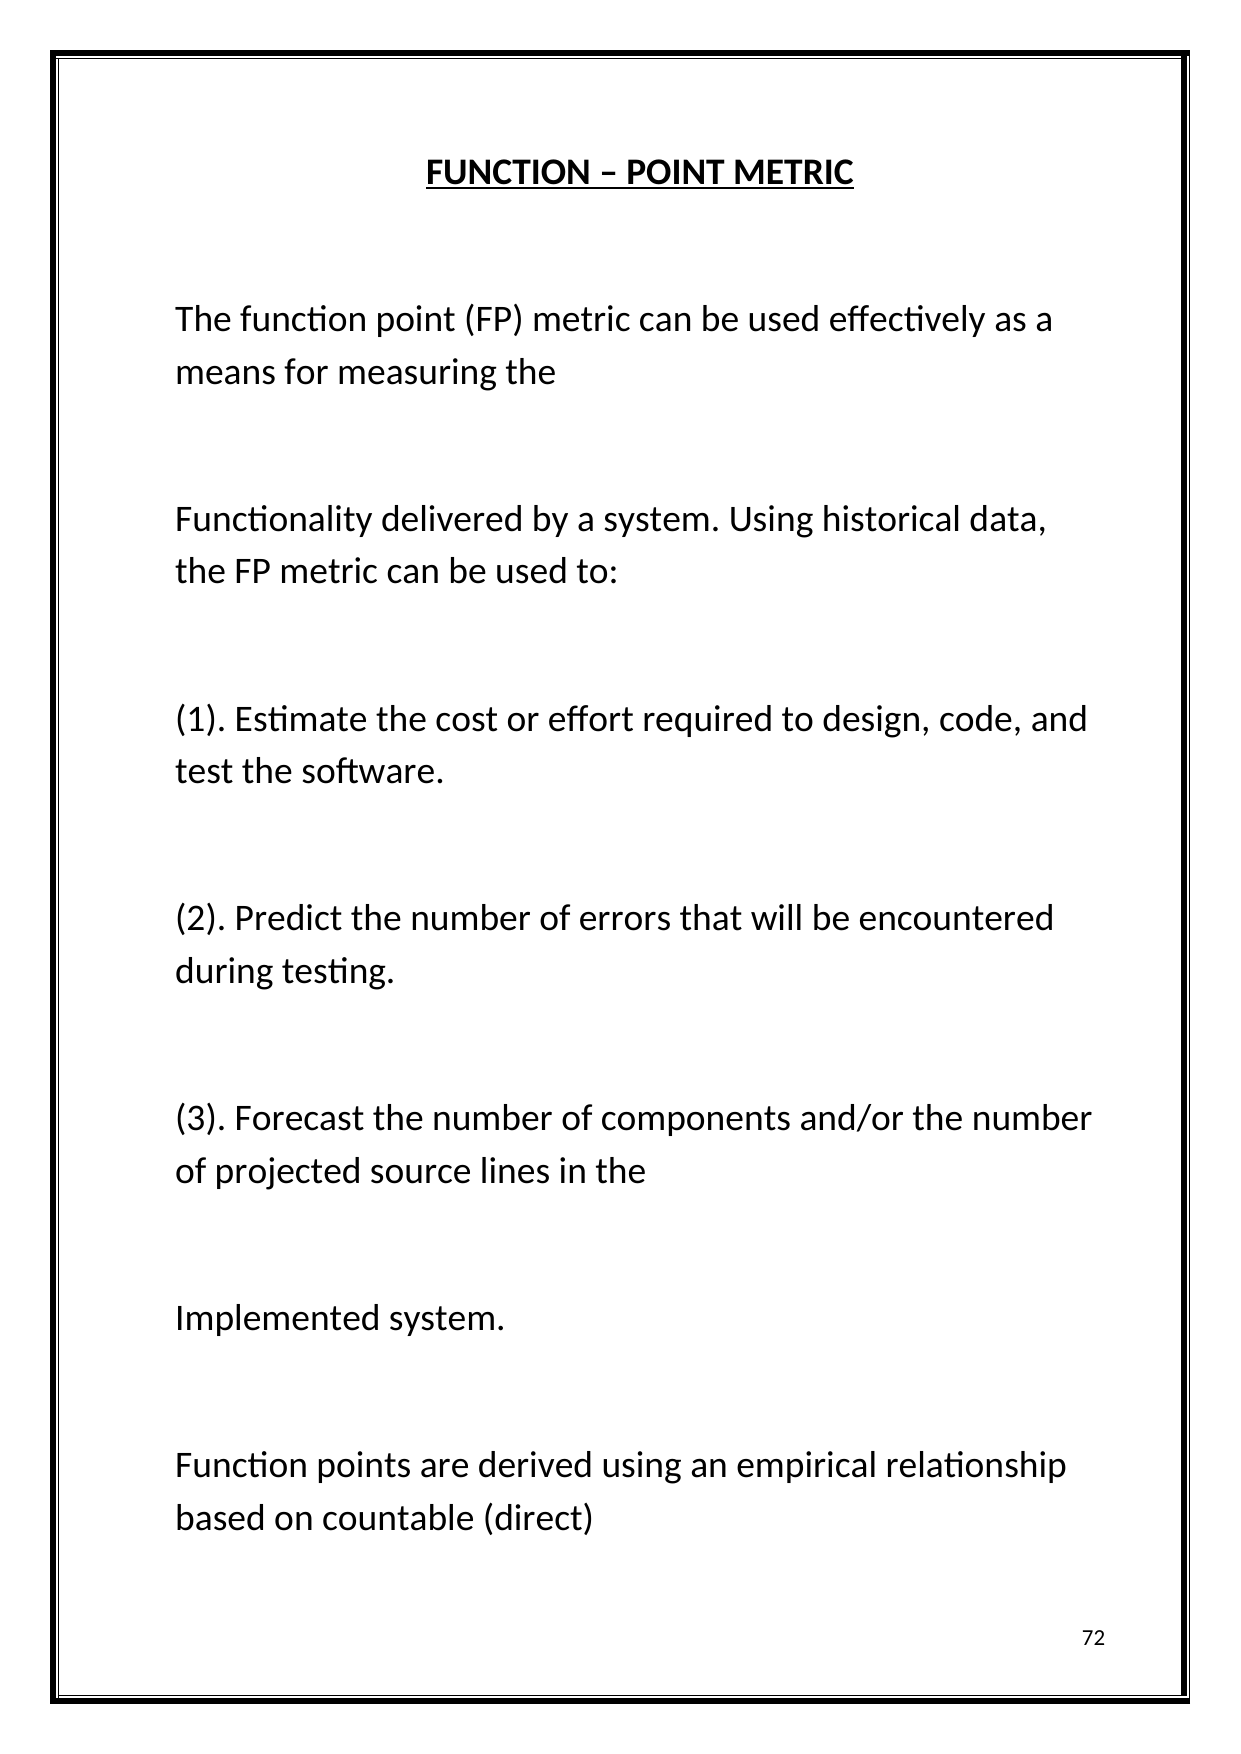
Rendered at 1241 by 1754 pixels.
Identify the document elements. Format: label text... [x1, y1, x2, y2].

text (3). Forecast the number of components and/or the number of projected source lines in the [175, 1094, 1105, 1193]
text Function points are derived using an empirical relationship based on countable (direct) [175, 1441, 1105, 1539]
text The function point (FP) metric can be used effectively as a means for measuring the [175, 295, 1105, 393]
text (2). Predict the number of errors that will be encountered during testing. [175, 894, 1105, 993]
text (1). Estimate the cost or effort required to design, code, and test the software. [175, 694, 1105, 793]
text FUNCTION – POINT METRIC [175, 148, 1105, 194]
text Implemented system. [175, 1294, 1105, 1340]
text Functionality delivered by a system. Using historical data, the FP metric can be used to: [175, 495, 1105, 593]
